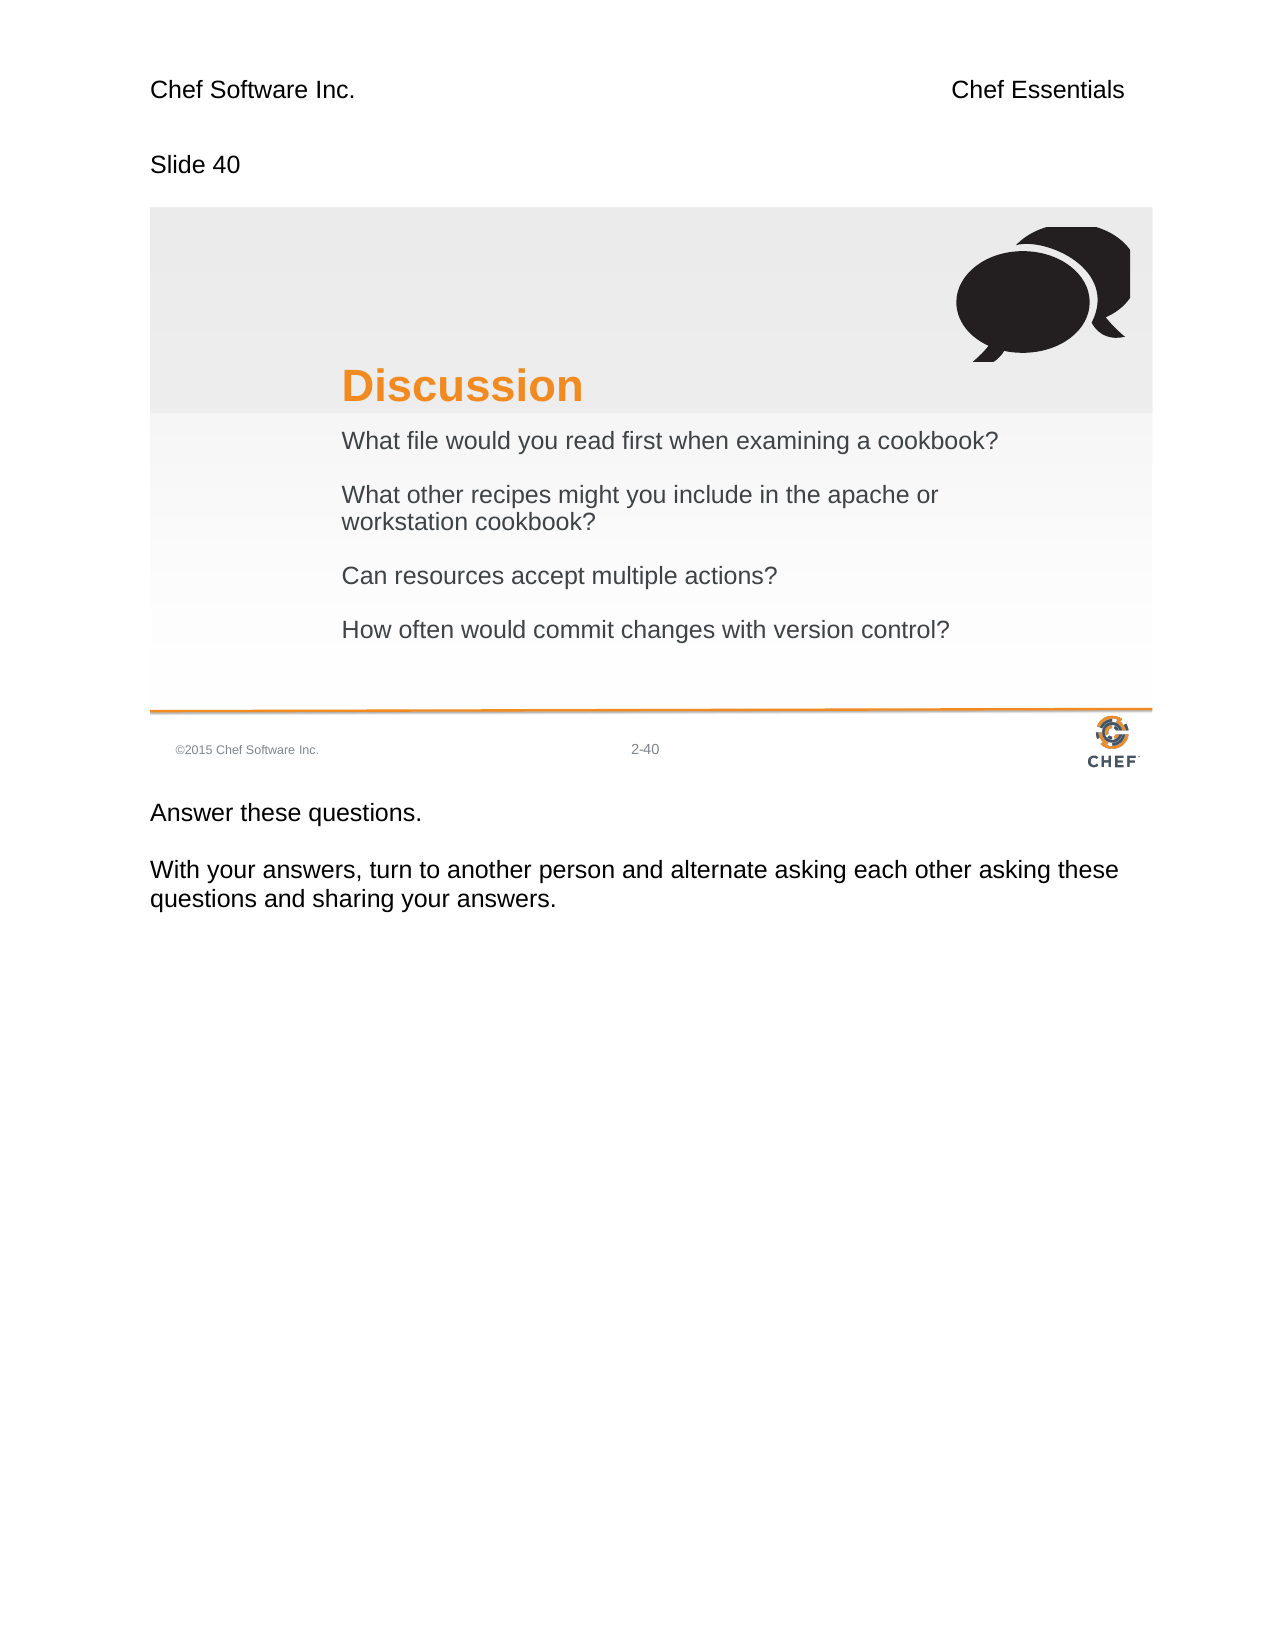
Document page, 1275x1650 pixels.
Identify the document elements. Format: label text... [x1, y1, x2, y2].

text Answer these questions. [150, 798, 1125, 826]
text Slide 40 [150, 150, 1125, 179]
text With your answers, turn to another person and alternate asking each other asking these questions and sharing your answers. [150, 855, 1125, 913]
